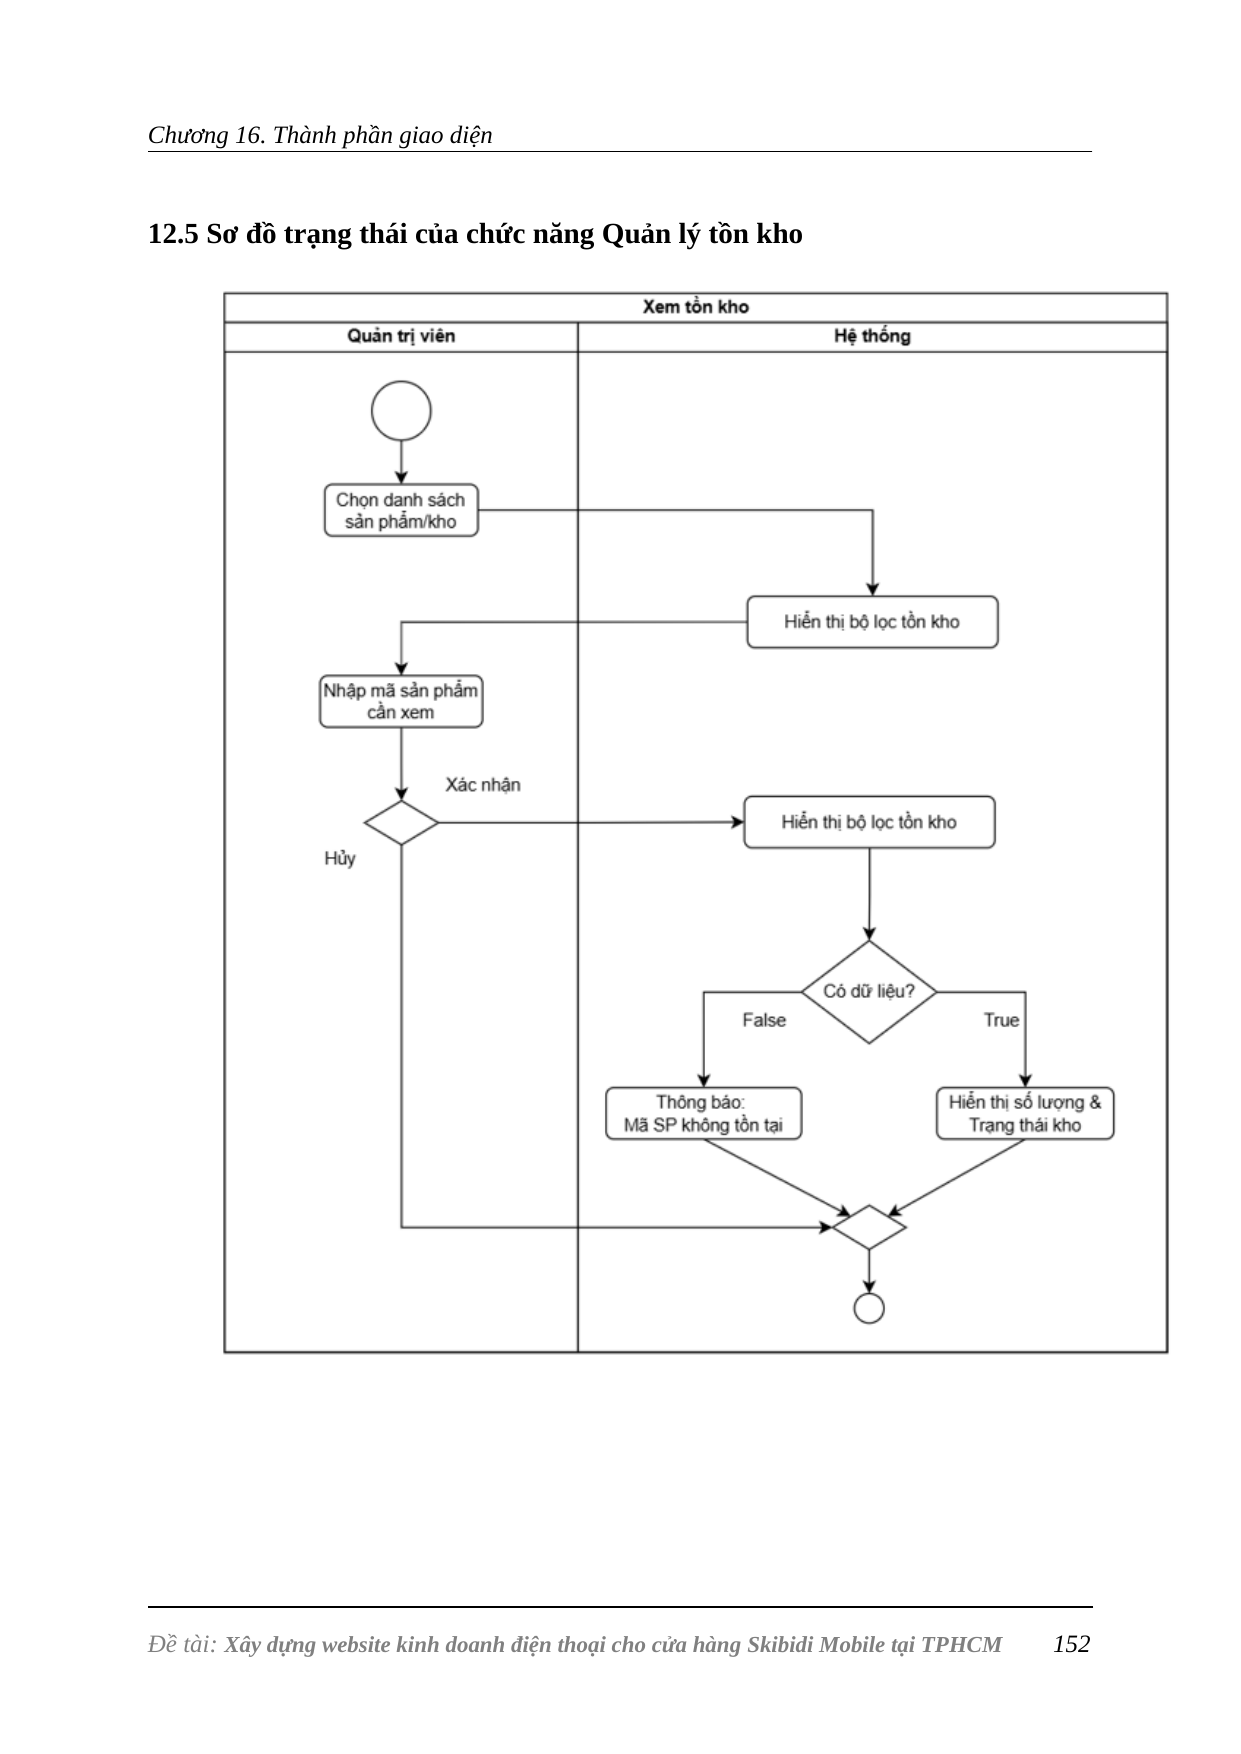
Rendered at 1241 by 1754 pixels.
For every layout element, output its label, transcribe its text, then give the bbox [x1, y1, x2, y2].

picture [206, 277, 1182, 1375]
subtitle Sơ đồ trạng thái của chức năng Quản lý tồn kho [148, 207, 1092, 253]
